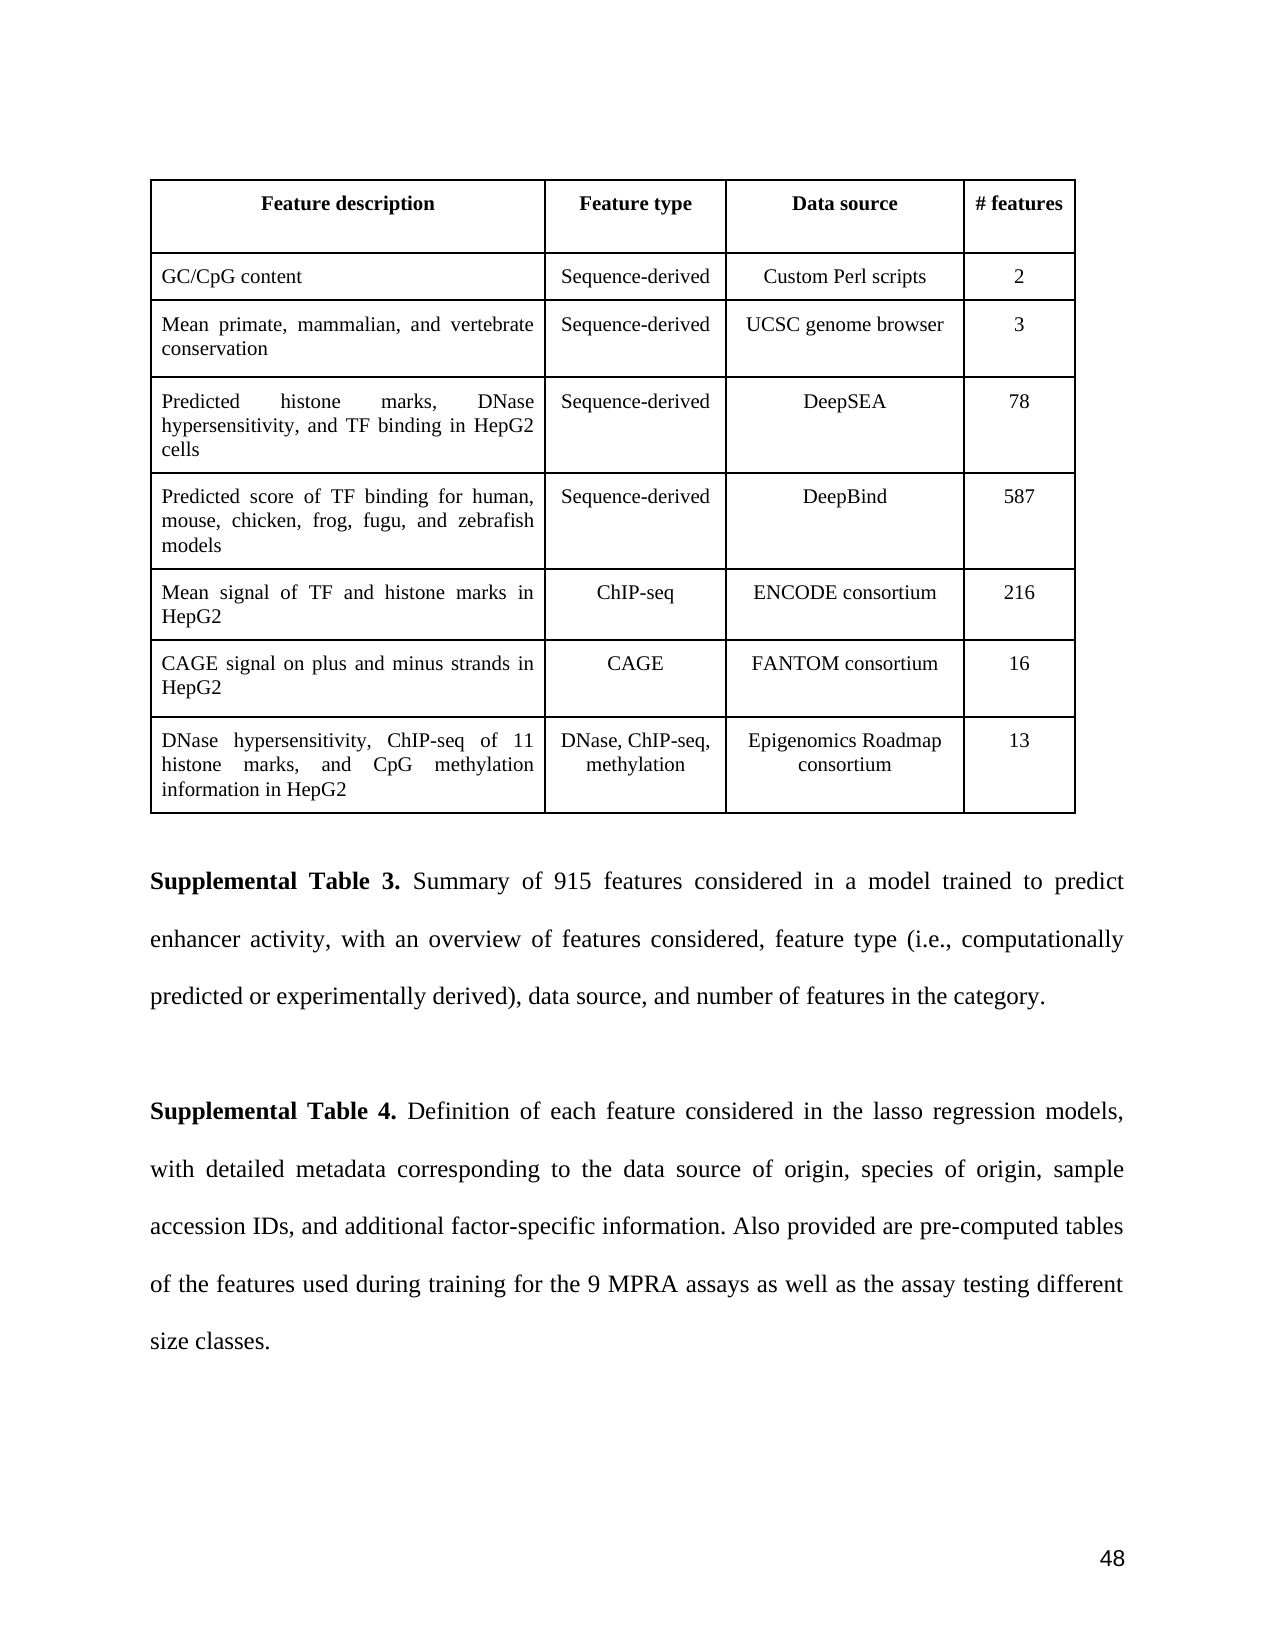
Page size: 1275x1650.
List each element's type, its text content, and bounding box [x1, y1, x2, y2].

table_cell FANTOM consortium [727, 641, 963, 716]
table_cell 216 [965, 570, 1074, 639]
table_cell Epigenomics Roadmap consortium [727, 718, 963, 812]
table_header Data source [727, 181, 963, 252]
table_cell Sequence-derived [546, 301, 725, 376]
table_cell Predicted histone marks, DNase hypersensitivity, and TF binding in HepG2 cells [152, 378, 544, 472]
table_cell Mean primate, mammalian, and vertebrate conservation [152, 301, 544, 376]
table_cell Sequence-derived [546, 378, 725, 472]
table_cell ChIP-seq [546, 570, 725, 639]
table_cell UCSC genome browser [727, 301, 963, 376]
table_cell Sequence-derived [546, 474, 725, 568]
table_cell Predicted score of TF binding for human, mouse, chicken, frog, fugu, and zebrafish models [152, 474, 544, 568]
table_cell DeepSEA [727, 378, 963, 472]
table_cell 16 [965, 641, 1074, 716]
table_cell DNase hypersensitivity, ChIP-seq of 11 histone marks, and CpG methylation information in HepG2 [152, 718, 544, 812]
table_header # features [965, 181, 1074, 252]
text Supplemental Table 4. Definition of each feature considered in the lasso regression models, with detailed metadata corresponding to the data source of origin, species of origin, sample accession IDs, and additional factor-specific information. Also provided are pre-computed tables of the features used during training for the 9 MPRA assays as well as the assay testing different size classes. [150, 1096, 1125, 1355]
table_cell CAGE signal on plus and minus strands in HepG2 [152, 641, 544, 716]
table_cell 78 [965, 378, 1074, 472]
table_header Feature description [152, 181, 544, 252]
table_cell 587 [965, 474, 1074, 568]
table_cell DeepBind [727, 474, 963, 568]
text Supplemental Table 3. Summary of 915 features considered in a model trained to predict enhancer activity, with an overview of features considered, feature type (i.e., computationally predicted or experimentally derived), data source, and number of features in the category. [150, 866, 1125, 1010]
table_header Feature type [546, 181, 725, 252]
table_cell GC/CpG content [152, 254, 544, 299]
table_cell ENCODE consortium [727, 570, 963, 639]
table_cell CAGE [546, 641, 725, 716]
table_cell Custom Perl scripts [727, 254, 963, 299]
table_cell Mean signal of TF and histone marks in HepG2 [152, 570, 544, 639]
table_cell Sequence-derived [546, 254, 725, 299]
table_cell 2 [965, 254, 1074, 299]
table_cell 3 [965, 301, 1074, 376]
table_cell DNase, ChIP-seq, methylation [546, 718, 725, 812]
table_cell 13 [965, 718, 1074, 812]
